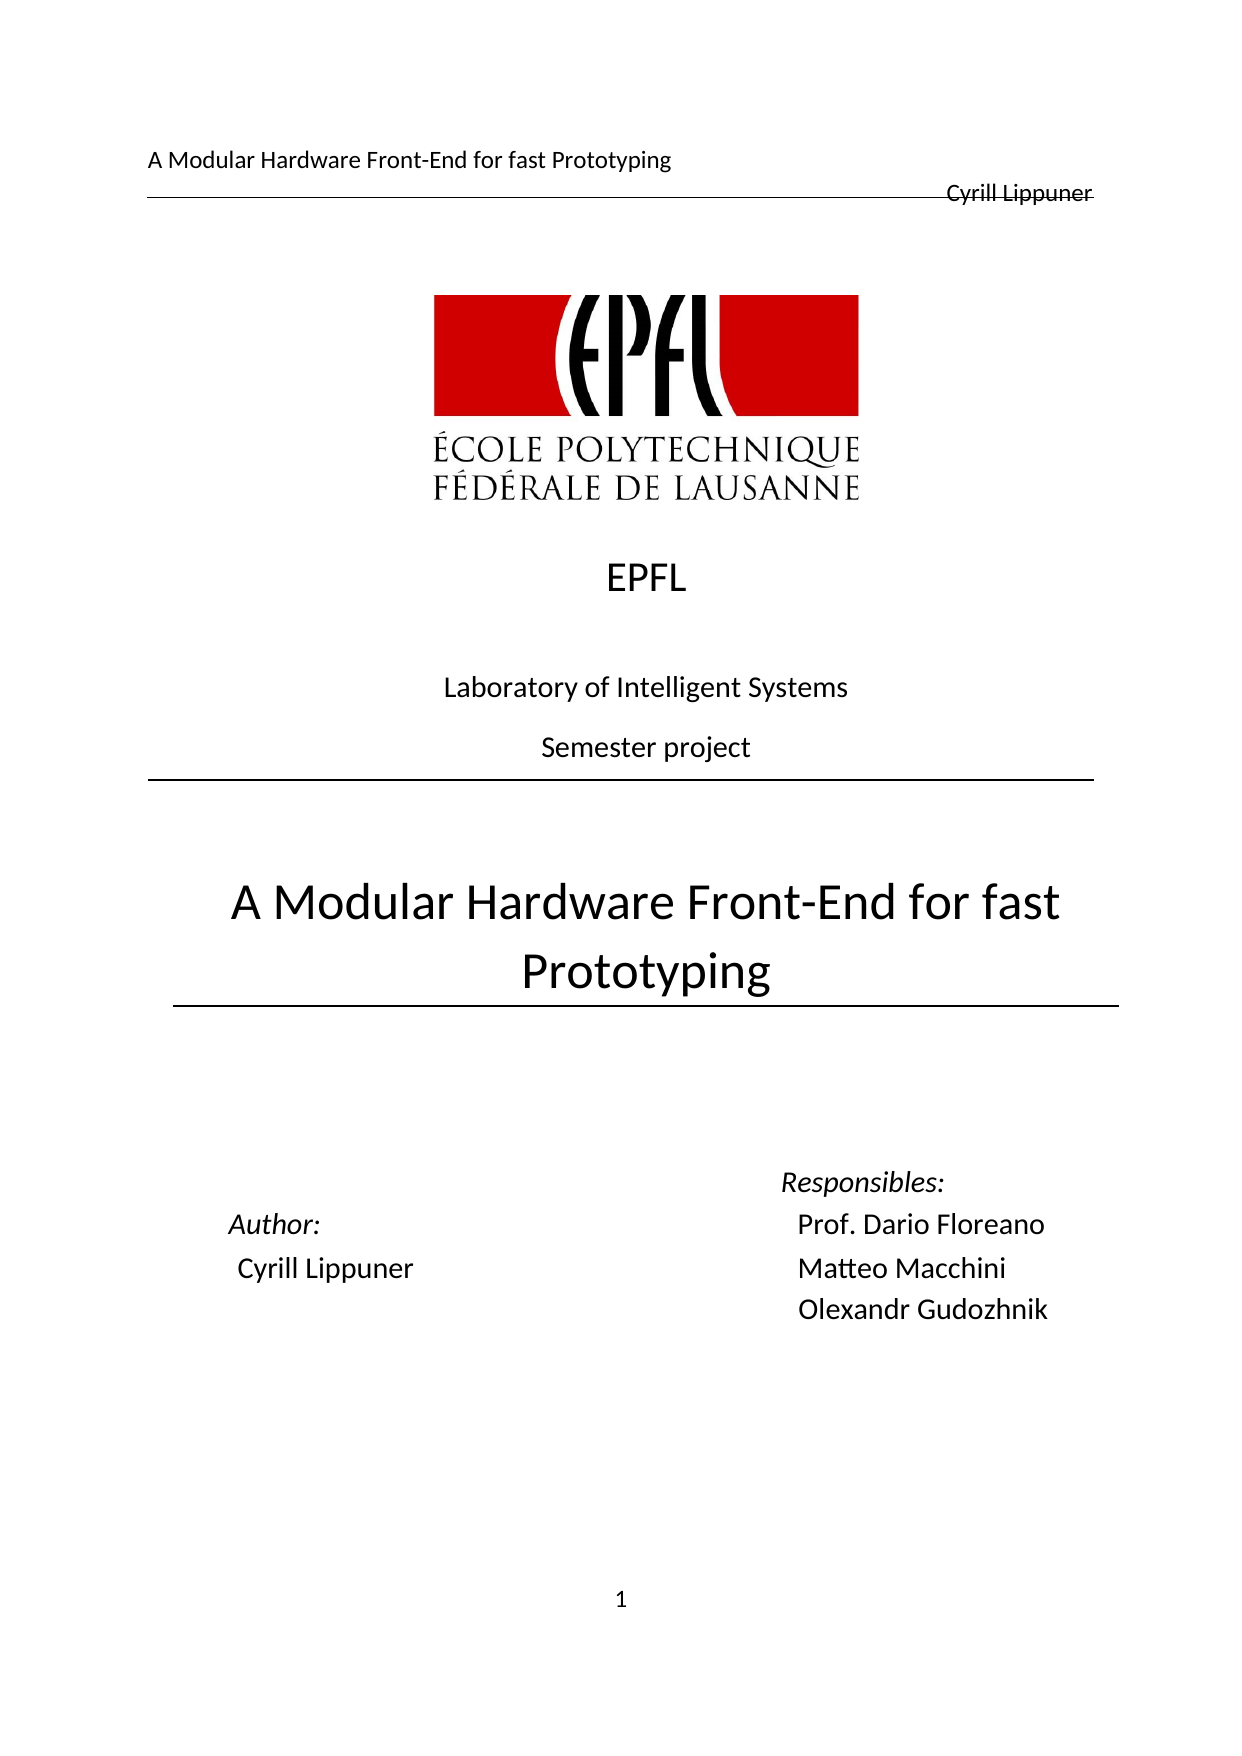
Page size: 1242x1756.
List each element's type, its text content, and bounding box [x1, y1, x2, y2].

text Laboratory of Intelligent Systems [148, 668, 1144, 705]
picture [433, 295, 859, 500]
text Semester project [148, 728, 1144, 765]
text EPFL [148, 550, 1144, 602]
text Author: Prof. Dario Floreano [148, 1205, 1144, 1242]
text Responsibles: [598, 1163, 1056, 1200]
text A Modular Hardware Front-End for fast Prototyping [148, 869, 1144, 1069]
text Cyrill Lippuner Matteo Macchini [148, 1249, 1144, 1286]
text Olexandr Gudozhnik [748, 1290, 1058, 1327]
